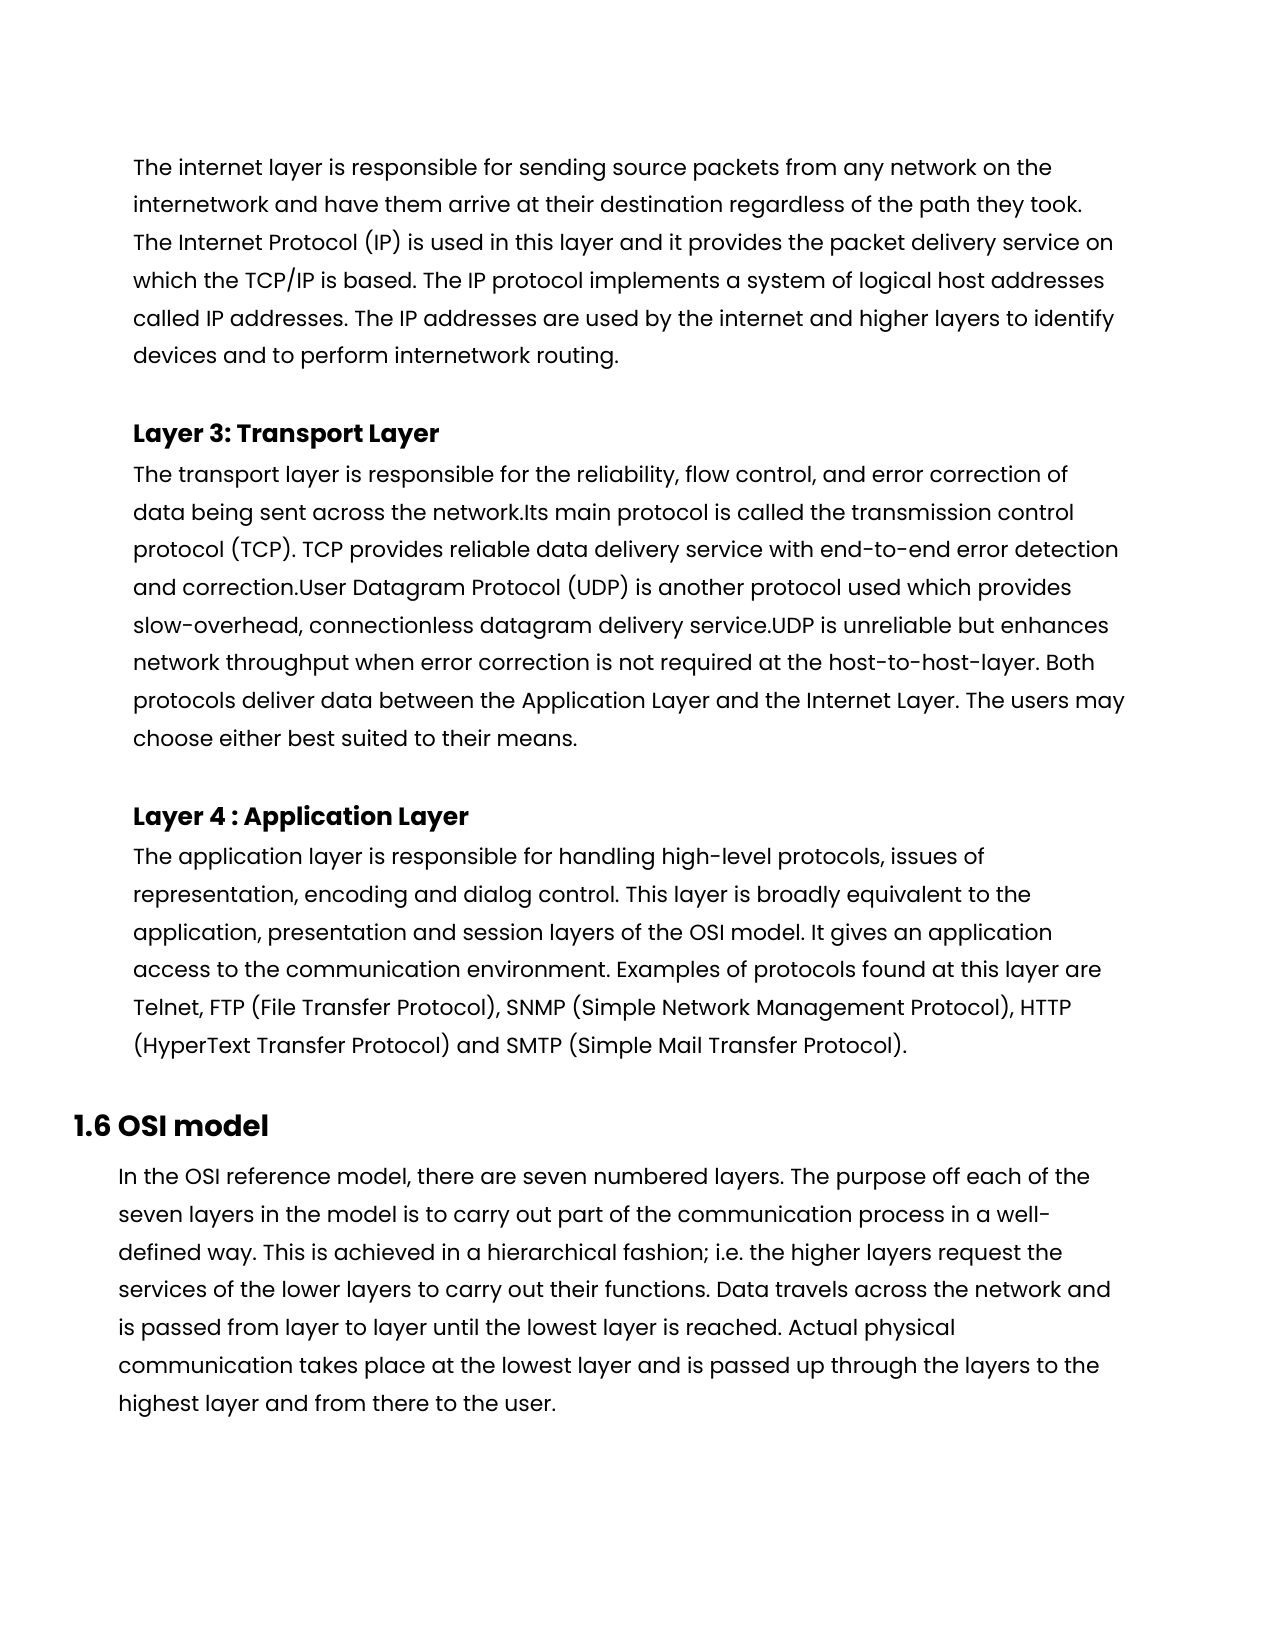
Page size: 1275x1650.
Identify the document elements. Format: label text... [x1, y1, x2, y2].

text In the OSI reference model, there are seven numbered layers. The purpose off each of the [118, 1159, 1125, 1192]
text The transport layer is responsible for the reliability, flow control, and error correction of data being sent across the network.Its main protocol is called the transmission control protocol (TCP). TCP provides reliable data delivery service with end-to-end error detection and correction.User Datagram Protocol (UDP) is another protocol used which provides slow-overhead, connectionless datagram delivery service.UDP is unreliable but enhances network throughput when error correction is not required at the host-to-host-layer. Both protocols deliver data between the Application Layer and the Internet Layer. The users may choose either best suited to their means. [133, 457, 1125, 754]
text Layer 4 : Application Layer [133, 796, 1125, 834]
subtitle 1.6 OSI model [74, 1103, 1125, 1147]
text seven layers in the model is to carry out part of the communication process in a well-defined way. This is achieved in a hierarchical fashion; i.e. the higher layers request the services of the lower layers to carry out their functions. Data travels across the network and is passed from layer to layer until the lowest layer is reached. Actual physical communication takes place at the lowest layer and is passed up through the layers to the highest layer and from there to the user. [118, 1197, 1125, 1419]
text Layer 3: Transport Layer [133, 414, 1125, 451]
text The internet layer is responsible for sending source packets from any network on the internetwork and have them arrive at their destination regardless of the path they took. The Internet Protocol (IP) is used in this layer and it provides the packet delivery service on which the TCP/IP is based. The IP protocol implements a system of logical host addresses called IP addresses. The IP addresses are used by the internet and higher layers to identify devices and to perform internetwork routing. [133, 150, 1125, 371]
text The application layer is responsible for handling high-level protocols, issues of representation, encoding and dialog control. This layer is broadly equivalent to the application, presentation and session layers of the OSI model. It gives an application access to the communication environment. Examples of protocols found at this layer are Telnet, FTP (File Transfer Protocol), SNMP (Simple Network Management Protocol), HTTP (HyperText Transfer Protocol) and SMTP (Simple Mail Transfer Protocol). [133, 839, 1125, 1061]
